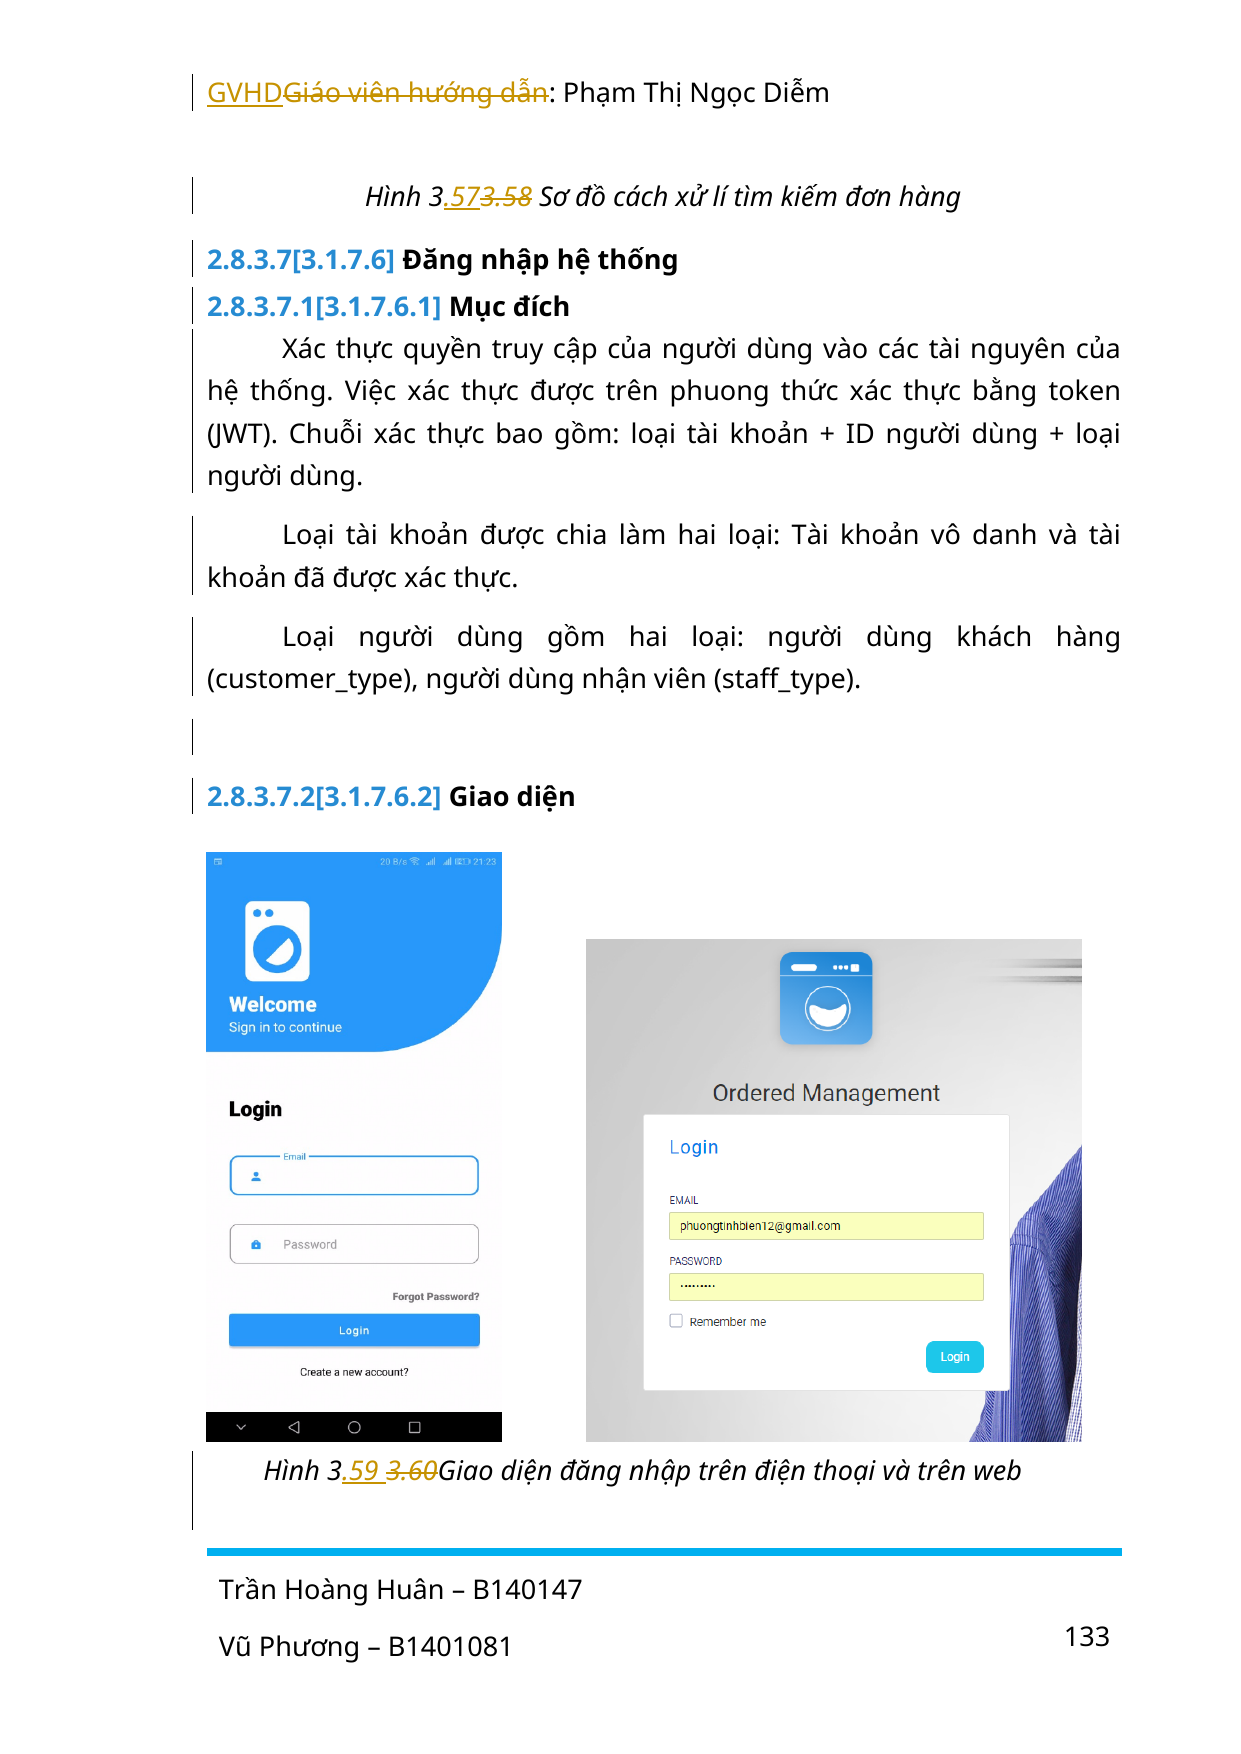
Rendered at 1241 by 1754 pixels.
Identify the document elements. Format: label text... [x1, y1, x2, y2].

picture [586, 939, 1082, 1442]
text Loại người dùng gồm hai loại: người dùng khách hàng (customer_type), người dùng nhận viên (staff_type). [207, 617, 1122, 696]
text Xác thực quyền truy cập của người dùng vào các tài nguyên của hệ thống. Việc xác thực được trên phuong thức xác thực bằng token (JWT). Chuỗi xác thực bao gồm: loại tài khoản + ID người dùng + loại người dùng. [207, 329, 1122, 493]
picture [206, 852, 502, 1442]
subtitle Đăng nhập hệ thống [207, 240, 1122, 277]
subtitle Giao diện [207, 778, 1122, 814]
subtitle Mục đích [207, 287, 1122, 324]
text Hình 3 Sơ đồ cách xử lí tìm kiếm đơn hàng [207, 177, 1122, 214]
text Loại tài khoản được chia làm hai loại: Tài khoản vô danh và tài khoản đã được xác thực. [207, 516, 1122, 595]
